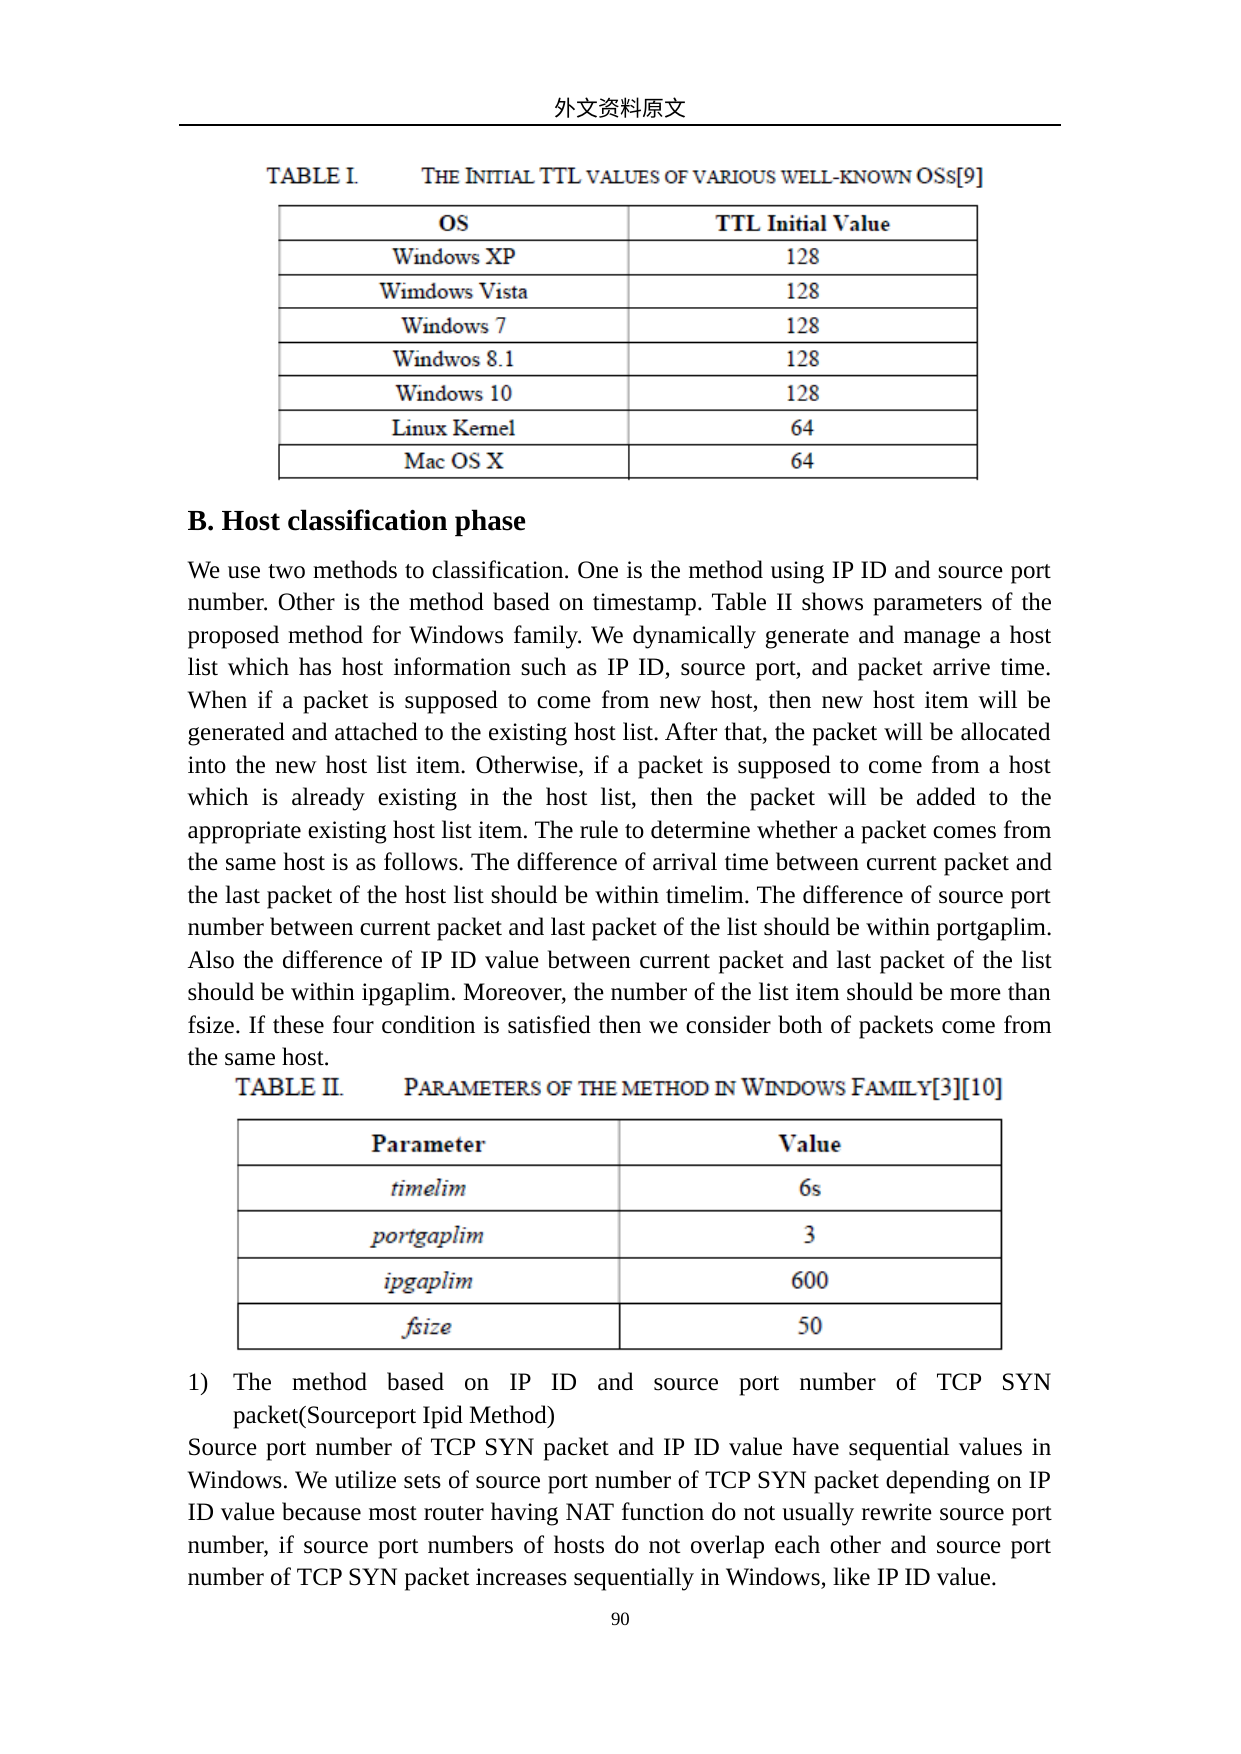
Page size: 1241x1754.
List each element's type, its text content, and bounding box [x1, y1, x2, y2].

text B. Host classification phase [187, 488, 1053, 553]
text We use two methods to classification. One is the method using IP ID and source port number. Other is the method based on timestamp. Table II shows parameters of the proposed method for Windows family. We dynamically generate and manage a host list which has host information such as IP ID, source port, and packet arrive time. When if a packet is supposed to come from new host, then new host item will be generated and attached to the existing host list. After that, the packet will be allocated into the new host list item. Otherwise, if a packet is supposed to come from a host which is already existing in the host list, then the packet will be added to the appropriate existing host list item. The rule to determine whether a packet comes from the same host is as follows. The difference of arrival time between current packet and the last packet of the host list should be within timelim. The difference of source port number between current packet and last packet of the list should be within portgaplim. Also the difference of IP ID value between current packet and last packet of the list should be within ipgaplim. Moreover, the number of the list item should be more than fsize. If these four condition is satisfied then we consider both of packets come from the same host. [187, 553, 1053, 1073]
picture [247, 162, 994, 486]
text Source port number of TCP SYN packet and IP ID value have sequential values in Windows. We utilize sets of source port number of TCP SYN packet depending on IP ID value because most router having NAT function do not usually rewrite source port number, if source port numbers of hosts do not overlap each other and source port number of TCP SYN packet increases sequentially in Windows, like IP ID value. [187, 1430, 1053, 1593]
picture [225, 1072, 1015, 1358]
list The method based on IP ID and source port number of TCP SYN packet(Sourceport Ipid Method) [187, 1365, 1053, 1430]
